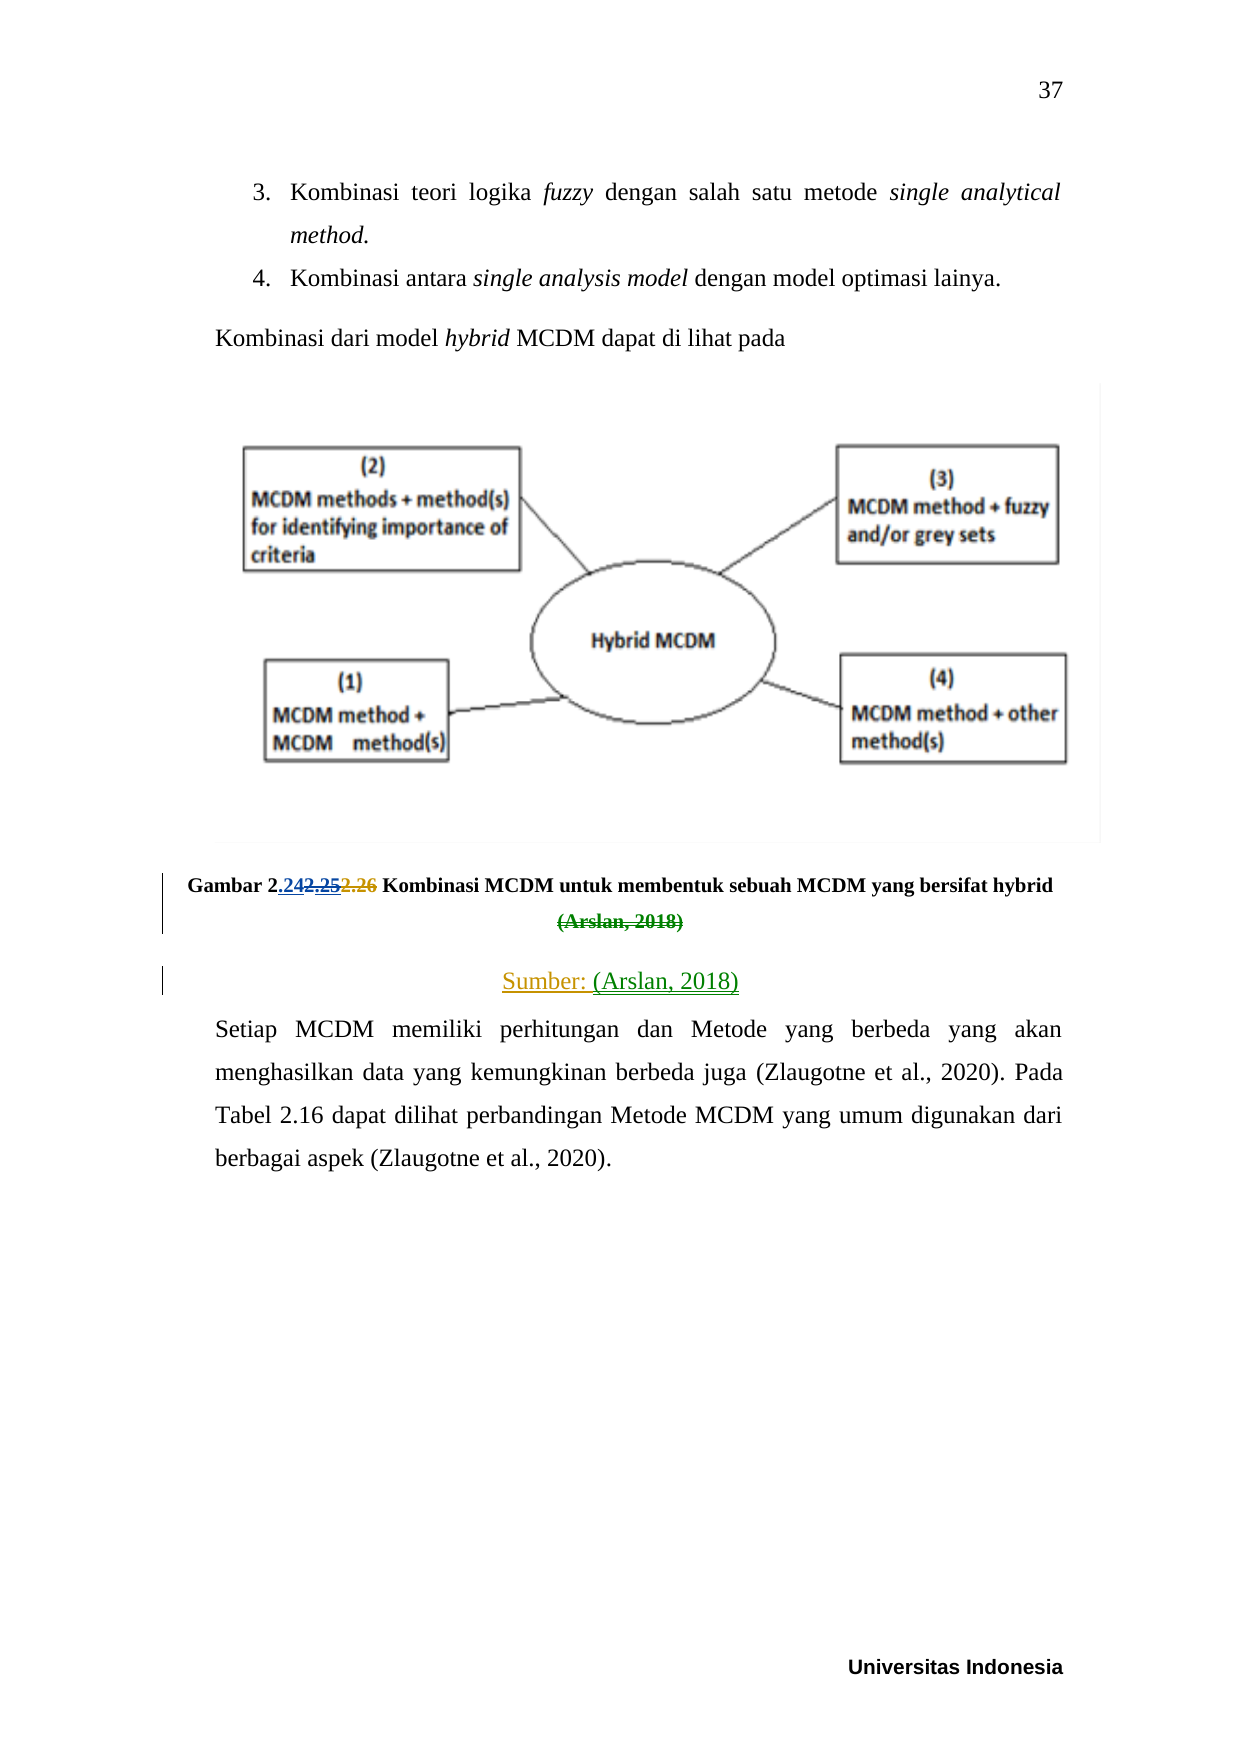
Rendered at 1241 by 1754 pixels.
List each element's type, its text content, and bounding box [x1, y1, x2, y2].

list Kombinasi teori logika fuzzy dengan salah satu metode single analytical method. [252, 177, 1063, 249]
text Kombinasi dari model hybrid MCDM dapat di lihat pada [215, 323, 1063, 352]
picture [214, 383, 1101, 843]
list Kombinasi antara single analysis model dengan model optimasi lainya. [252, 263, 1063, 292]
text Gambar 2 Kombinasi MCDM untuk membentuk sebuah MCDM yang bersifat hybrid [177, 873, 1063, 933]
